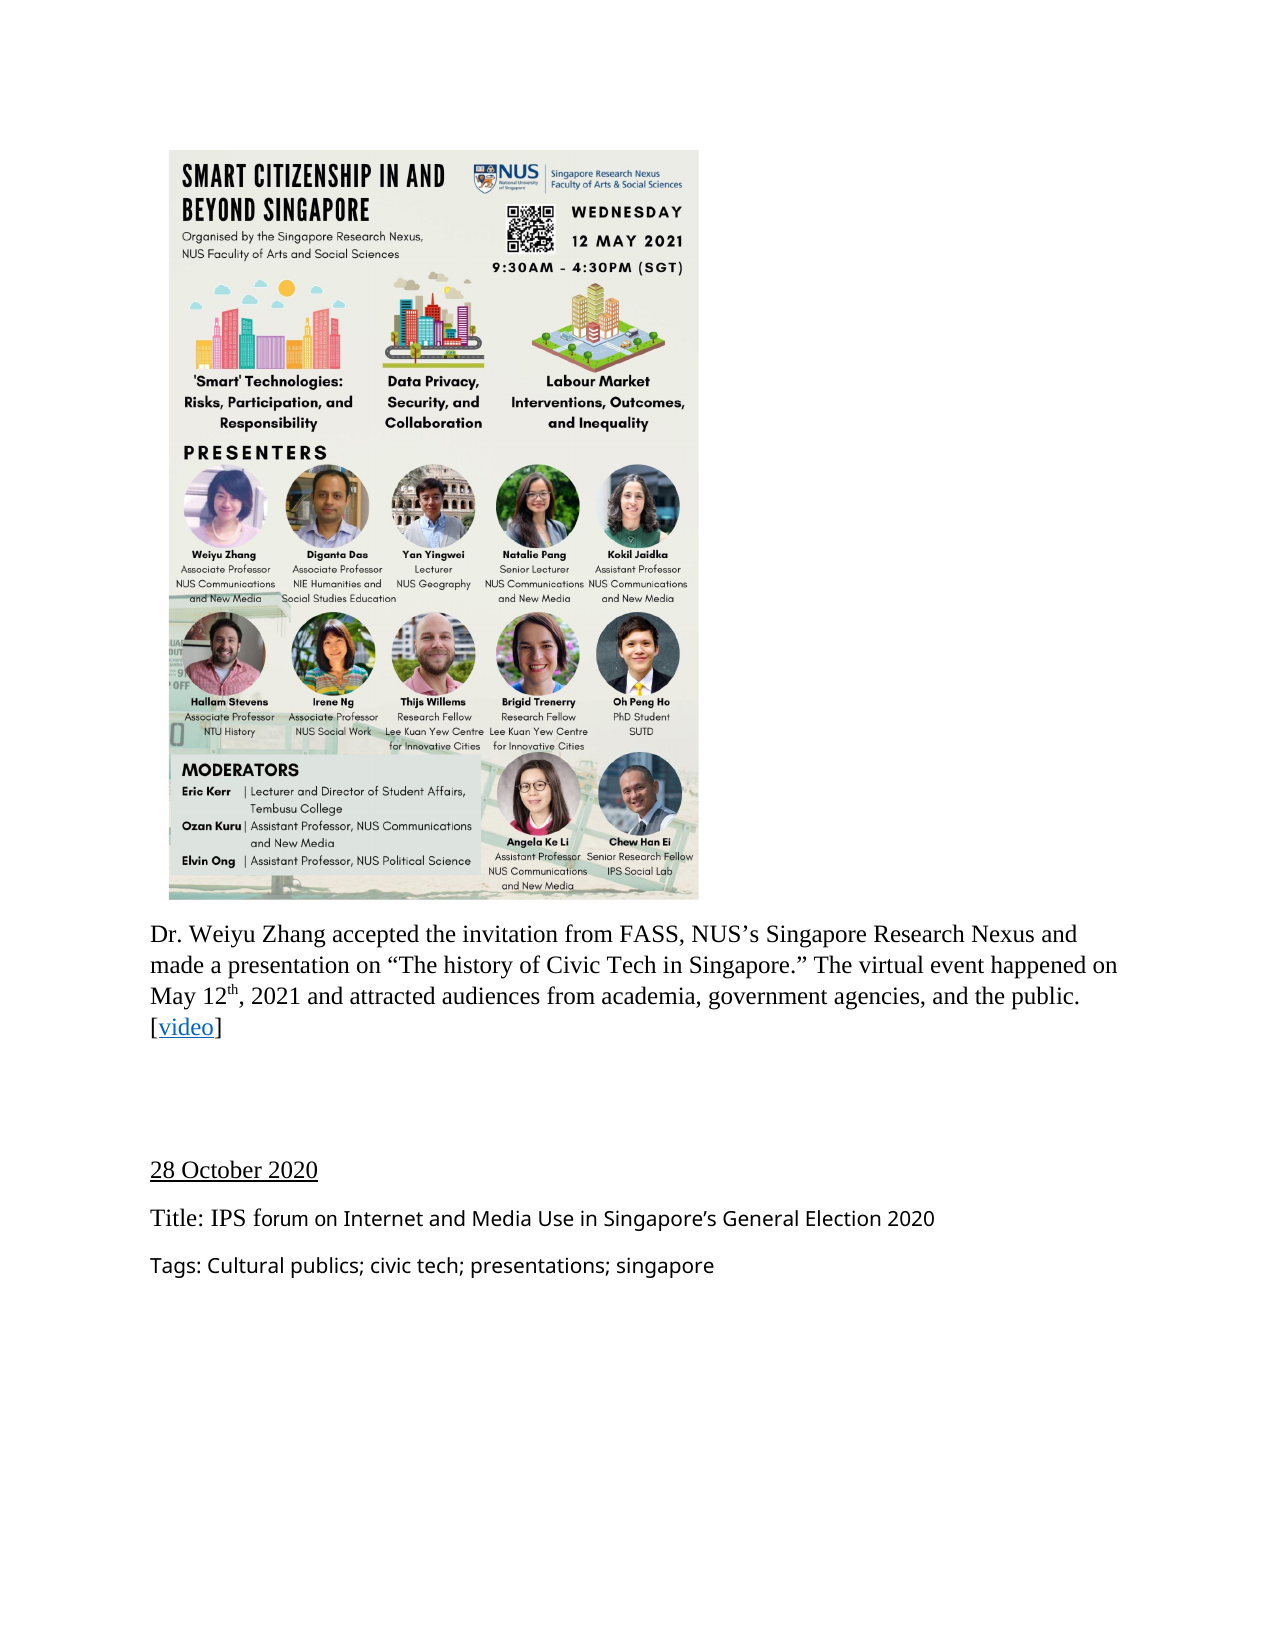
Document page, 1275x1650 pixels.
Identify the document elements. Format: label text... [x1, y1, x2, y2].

text Title: IPS forum on Internet and Media Use in Singapore’s General Election 2020 [150, 1203, 1125, 1232]
text Tags: Cultural publics; civic tech; presentations; singapore [150, 1251, 1125, 1280]
text Dr. Weiyu Zhang accepted the invitation from FASS, NUS’s Singapore Research Nexus and made a presentation on “The history of Civic Tech in Singapore.” The virtual event happened on May 12th, 2021 and attracted audiences from academia, government agencies, and the public. [video] [150, 919, 1125, 1041]
text 28 October 2020 [150, 1155, 1125, 1184]
